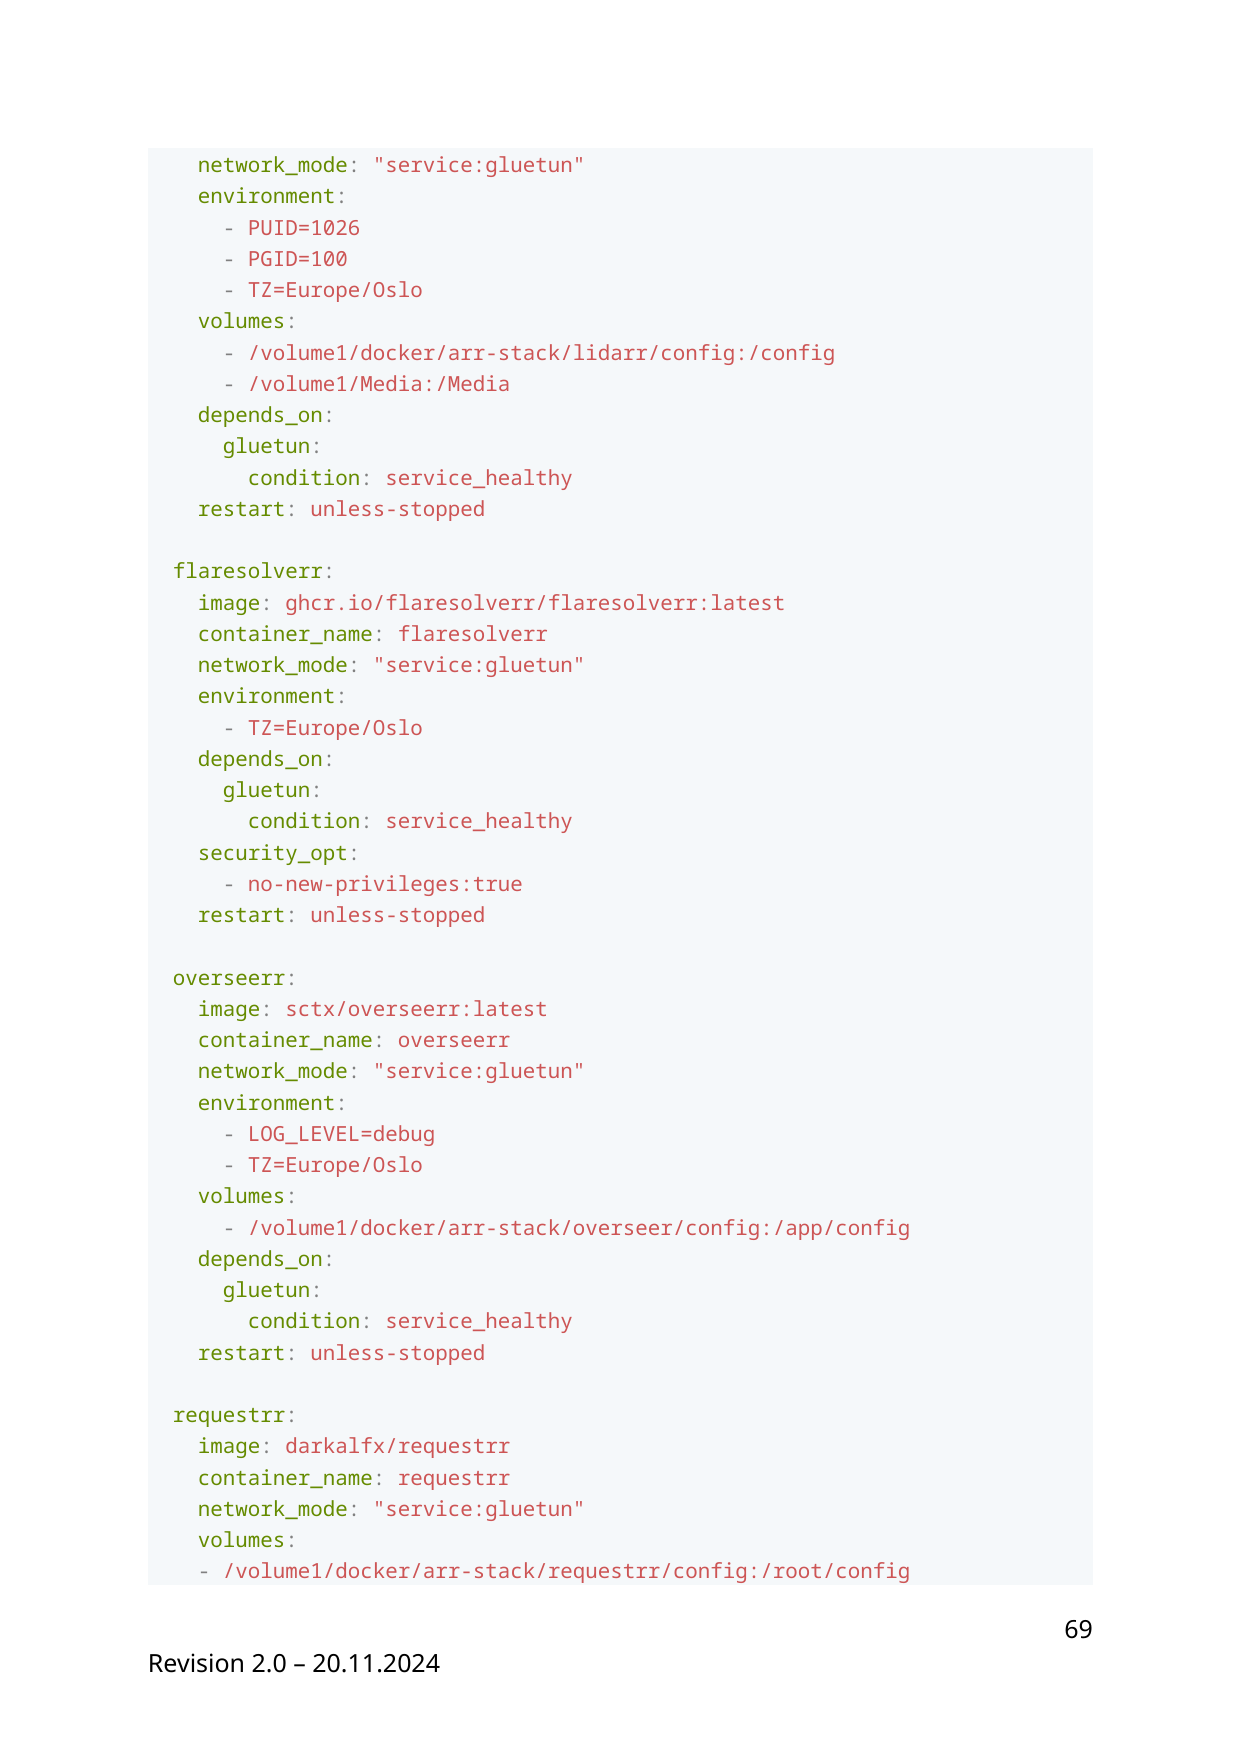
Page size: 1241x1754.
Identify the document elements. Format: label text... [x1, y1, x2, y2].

text - /volume1/Media:/Media [148, 366, 1093, 398]
text security_opt: [148, 835, 1093, 866]
text - PGID=100 [148, 241, 1093, 273]
text image: ghcr.io/flaresolverr/flaresolverr:latest [148, 585, 1093, 616]
text network_mode: "service:gluetun" [148, 1054, 1093, 1085]
text container_name: flaresolverr [148, 616, 1093, 648]
text restart: unless-stopped [148, 1335, 1093, 1366]
text image: darkalfx/requestrr [148, 1429, 1093, 1460]
text network_mode: "service:gluetun" [148, 1491, 1093, 1523]
text network_mode: "service:gluetun" [148, 648, 1093, 679]
text depends_on: [148, 1241, 1093, 1273]
text - PUID=1026 [148, 210, 1093, 241]
text volumes: [148, 1179, 1093, 1210]
text environment: [148, 1085, 1093, 1116]
text flaresolverr: [148, 554, 1093, 585]
text restart: unless-stopped [148, 491, 1093, 523]
text - /volume1/docker/arr-stack/requestrr/config:/root/config [148, 1554, 1093, 1585]
text depends_on: [148, 398, 1093, 429]
text gluetun: [148, 429, 1093, 460]
text depends_on: [148, 741, 1093, 773]
text - TZ=Europe/Oslo [148, 710, 1093, 741]
text condition: service_healthy [148, 804, 1093, 835]
text - no-new-privileges:true [148, 866, 1093, 898]
text network_mode: "service:gluetun" [148, 148, 1093, 179]
text overseerr: [148, 960, 1093, 991]
text gluetun: [148, 773, 1093, 804]
text condition: service_healthy [148, 1304, 1093, 1335]
text environment: [148, 679, 1093, 710]
text restart: unless-stopped [148, 898, 1093, 929]
text requestrr: [148, 1398, 1093, 1429]
text - LOG_LEVEL=debug [148, 1116, 1093, 1148]
text container_name: requestrr [148, 1460, 1093, 1491]
text volumes: [148, 1523, 1093, 1554]
text - /volume1/docker/arr-stack/lidarr/config:/config [148, 335, 1093, 366]
text environment: [148, 179, 1093, 210]
text condition: service_healthy [148, 460, 1093, 491]
text - /volume1/docker/arr-stack/overseer/config:/app/config [148, 1210, 1093, 1241]
text - TZ=Europe/Oslo [148, 1148, 1093, 1179]
text container_name: overseerr [148, 1023, 1093, 1054]
text volumes: [148, 304, 1093, 335]
text - TZ=Europe/Oslo [148, 273, 1093, 304]
text image: sctx/overseerr:latest [148, 991, 1093, 1023]
text gluetun: [148, 1273, 1093, 1304]
